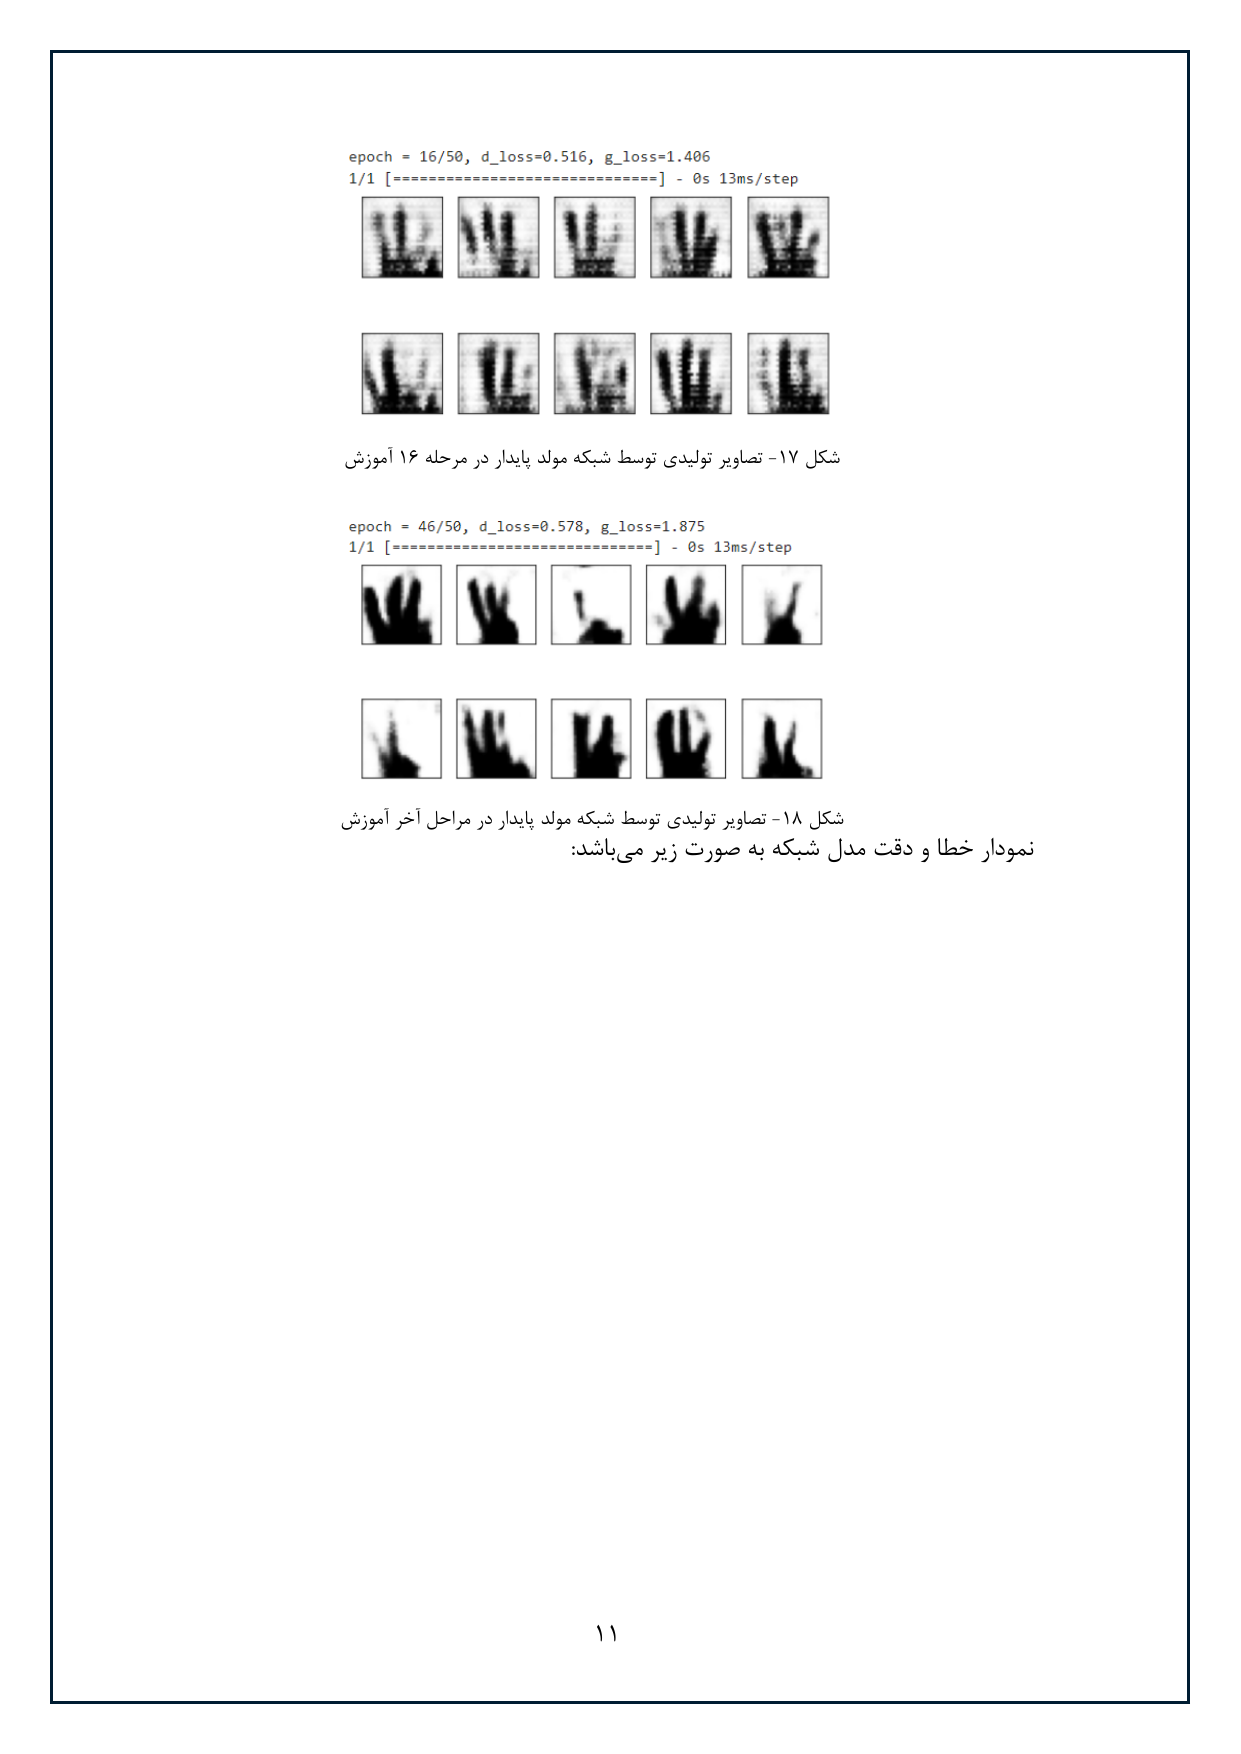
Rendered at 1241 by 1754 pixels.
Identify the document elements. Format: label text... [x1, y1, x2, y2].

text شکل 18- تصاویر تولیدی توسط شبکه مولد پایدار در مراحل آخر آموزش [150, 810, 1063, 833]
text شکل 17- تصاویر تولیدی توسط شبکه مولد پایدار در مرحله ۱۶ آموزش [150, 448, 1063, 471]
text نمودار خطا و دقت مدل شبکه به صورت زیر می‌باشد: [150, 836, 1063, 865]
picture [344, 520, 840, 793]
picture [344, 150, 840, 432]
